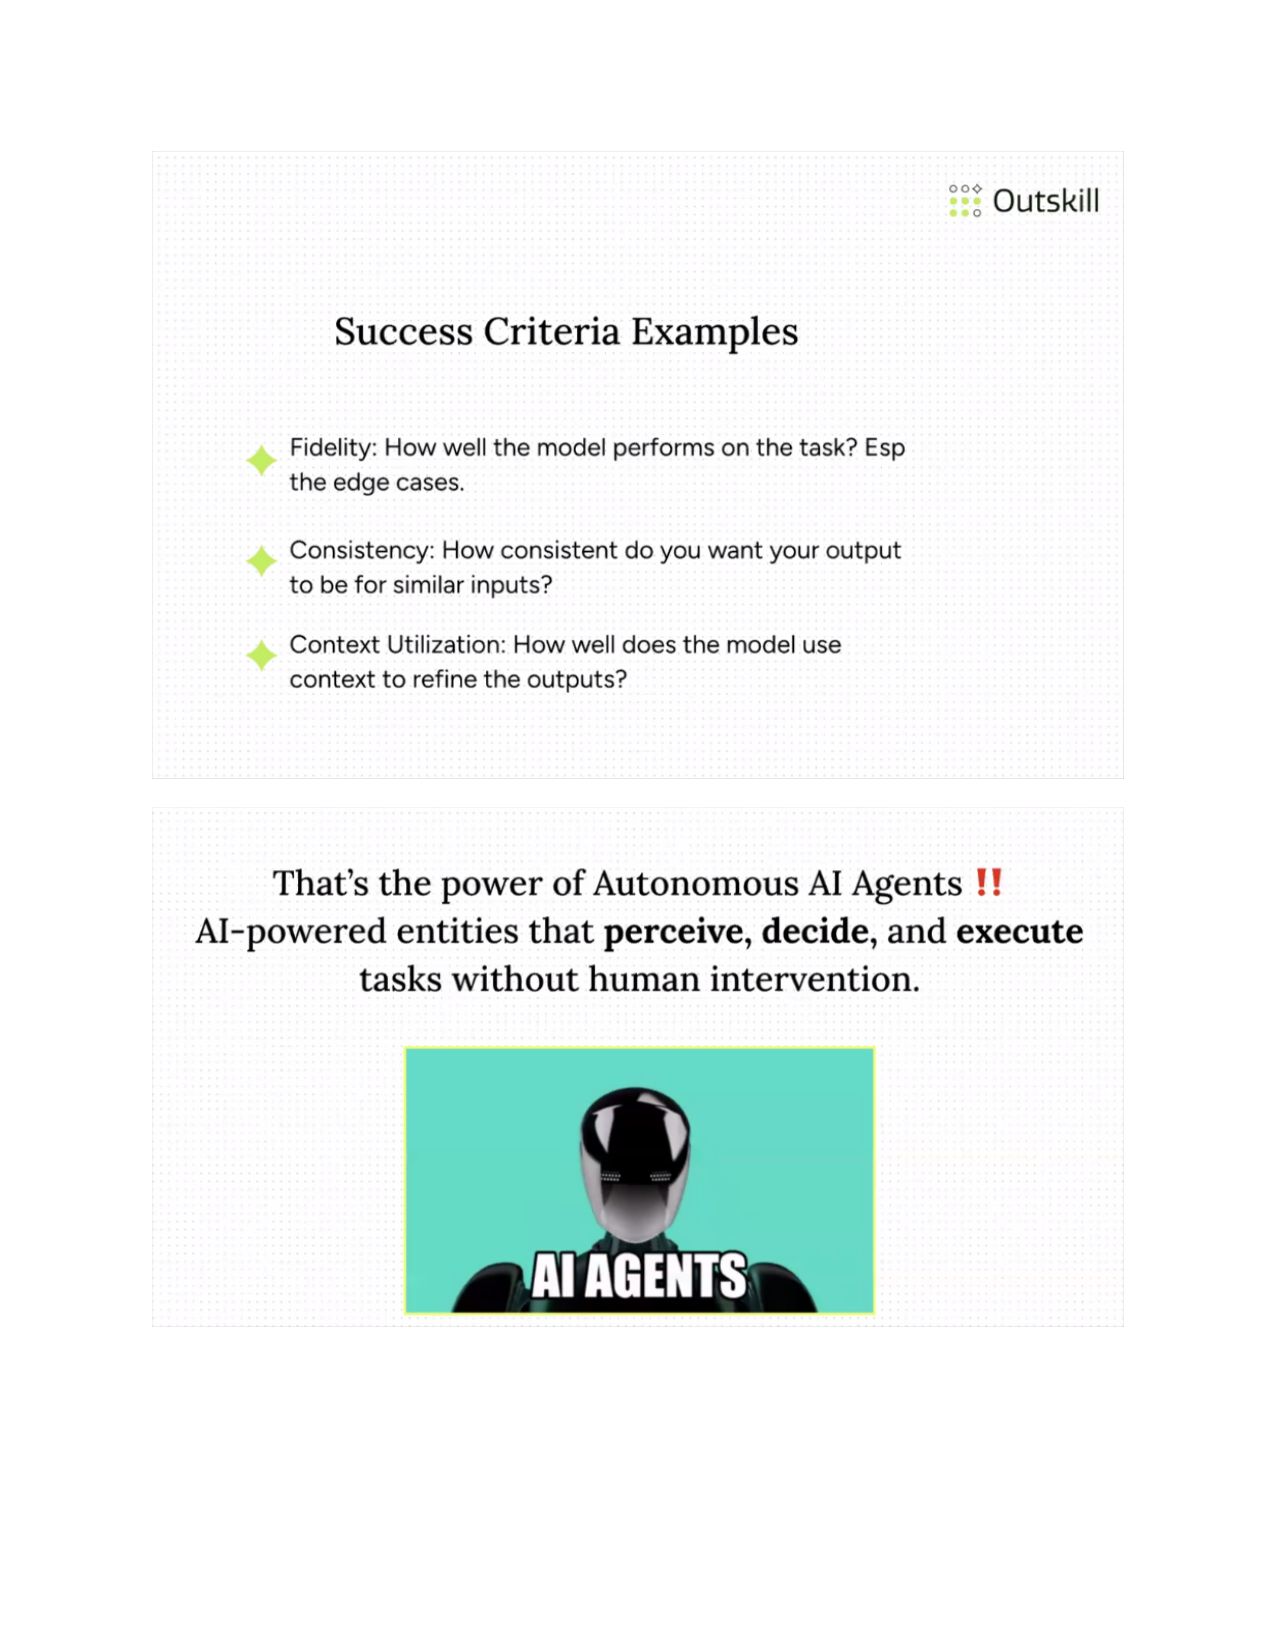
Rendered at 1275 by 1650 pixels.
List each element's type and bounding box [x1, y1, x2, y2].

picture [150, 150, 1125, 781]
picture [150, 805, 1125, 1329]
